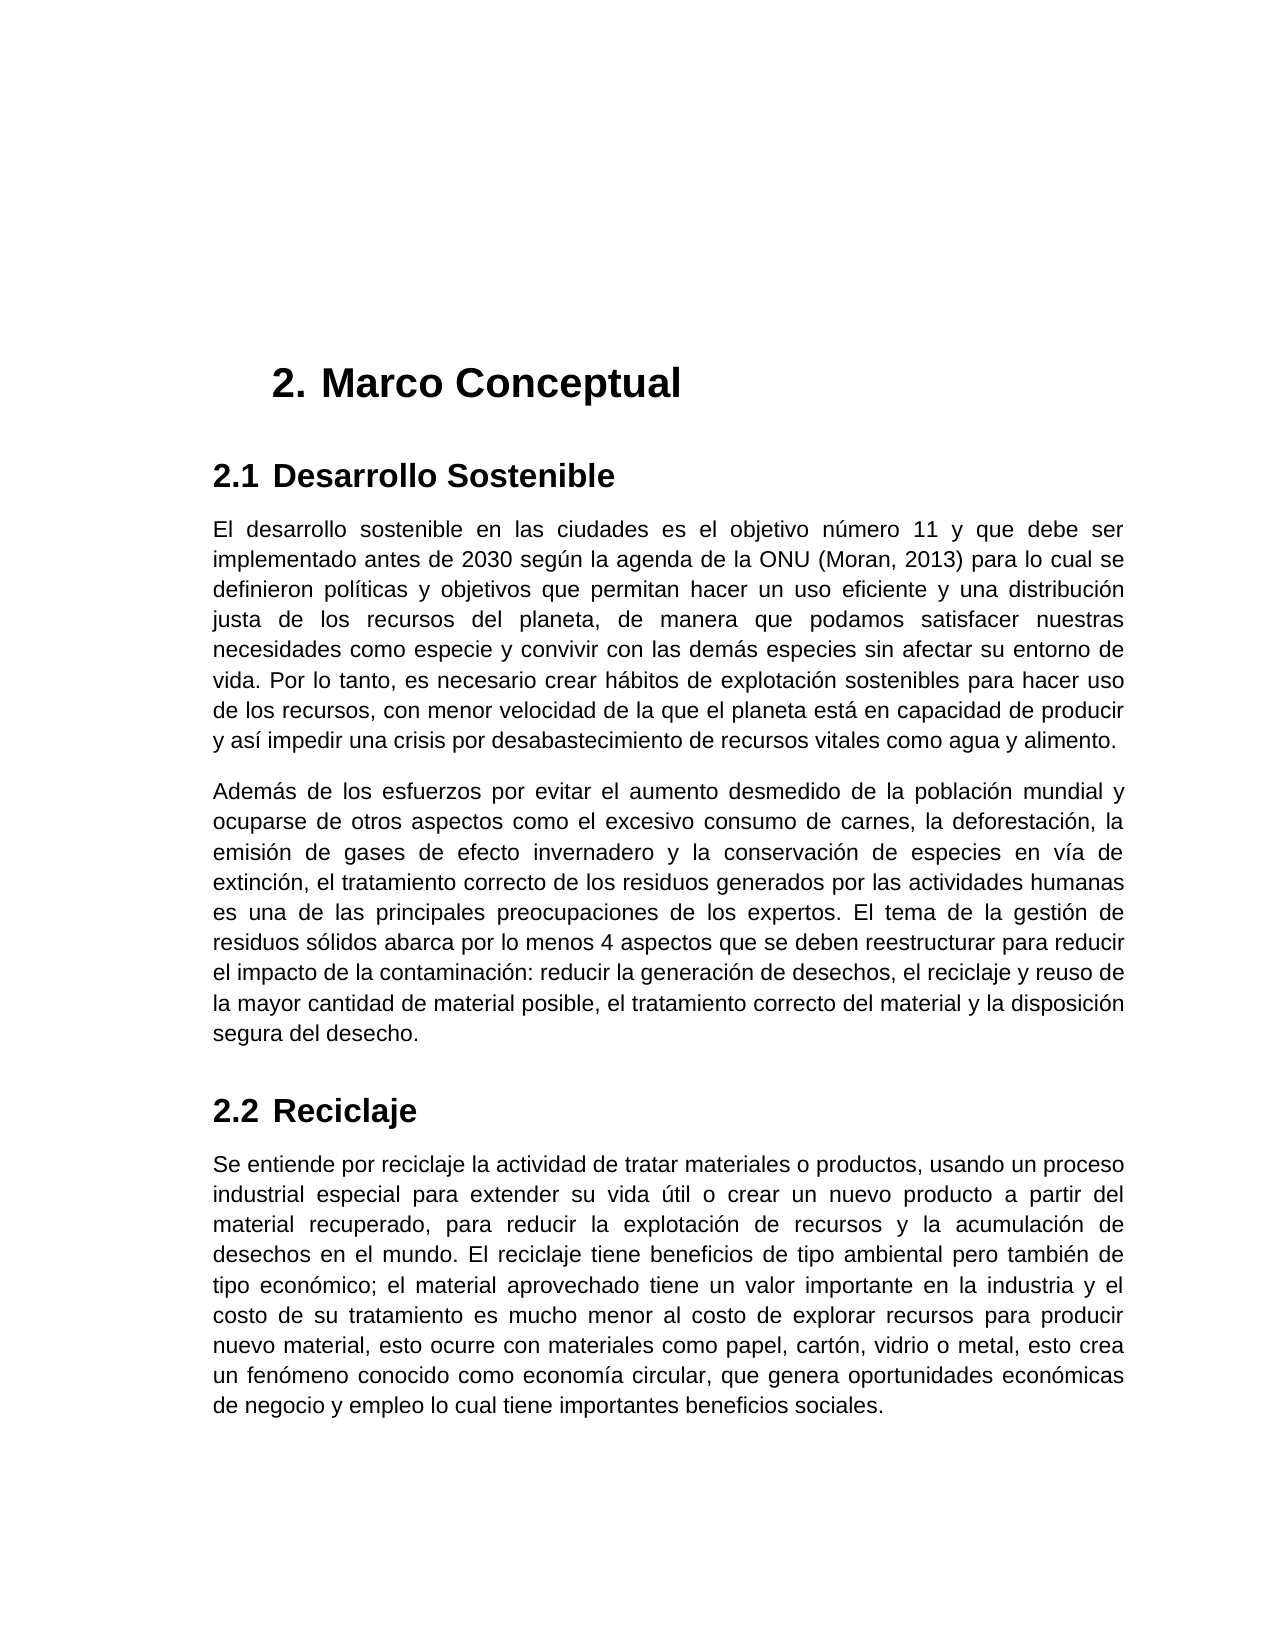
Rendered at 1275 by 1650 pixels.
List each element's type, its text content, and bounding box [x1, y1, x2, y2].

text El desarrollo sostenible en las ciudades es el objetivo número 11 y que debe ser implementado antes de 2030 según la agenda de la ONU (Moran, 2013) para lo cual se definieron políticas y objetivos que permitan hacer un uso eficiente y una distribución justa de los recursos del planeta, de manera que podamos satisfacer nuestras necesidades como especie y convivir con las demás especies sin afectar su entorno de vida. Por lo tanto, es necesario crear hábitos de explotación sostenibles para hacer uso de los recursos, con menor velocidad de la que el planeta está en capacidad de producir y así impedir una crisis por desabastecimiento de recursos vitales como agua y alimento. [213, 516, 1125, 753]
text Se entiende por reciclaje la actividad de tratar materiales o productos, usando un proceso industrial especial para extender su vida útil o crear un nuevo producto a partir del material recuperado, para reducir la explotación de recursos y la acumulación de desechos en el mundo. El reciclaje tiene beneficios de tipo ambiental pero también de tipo económico; el material aprovechado tiene un valor importante en la industria y el costo de su tratamiento es mucho menor al costo de explorar recursos para producir nuevo material, esto ocurre con materiales como papel, cartón, vidrio o metal, esto crea un fenómeno conocido como economía circular, que genera oportunidades económicas de negocio y empleo lo cual tiene importantes beneficios sociales. [213, 1151, 1125, 1419]
text Además de los esfuerzos por evitar el aumento desmedido de la población mundial y ocuparse de otros aspectos como el excesivo consumo de carnes, la deforestación, la emisión de gases de efecto invernadero y la conservación de especies en vía de extinción, el tratamiento correcto de los residuos generados por las actividades humanas es una de las principales preocupaciones de los expertos. El tema de la gestión de residuos sólidos abarca por lo menos 4 aspectos que se deben reestructurar para reducir el impacto de la contaminación: reducir la generación de desechos, el reciclaje y reuso de la mayor cantidad de material posible, el tratamiento correcto del material y la disposición segura del desecho. [213, 778, 1125, 1046]
subtitle Marco Conceptual [272, 358, 1125, 406]
subtitle Reciclaje [213, 1092, 1125, 1130]
subtitle Desarrollo Sostenible [213, 456, 1125, 495]
